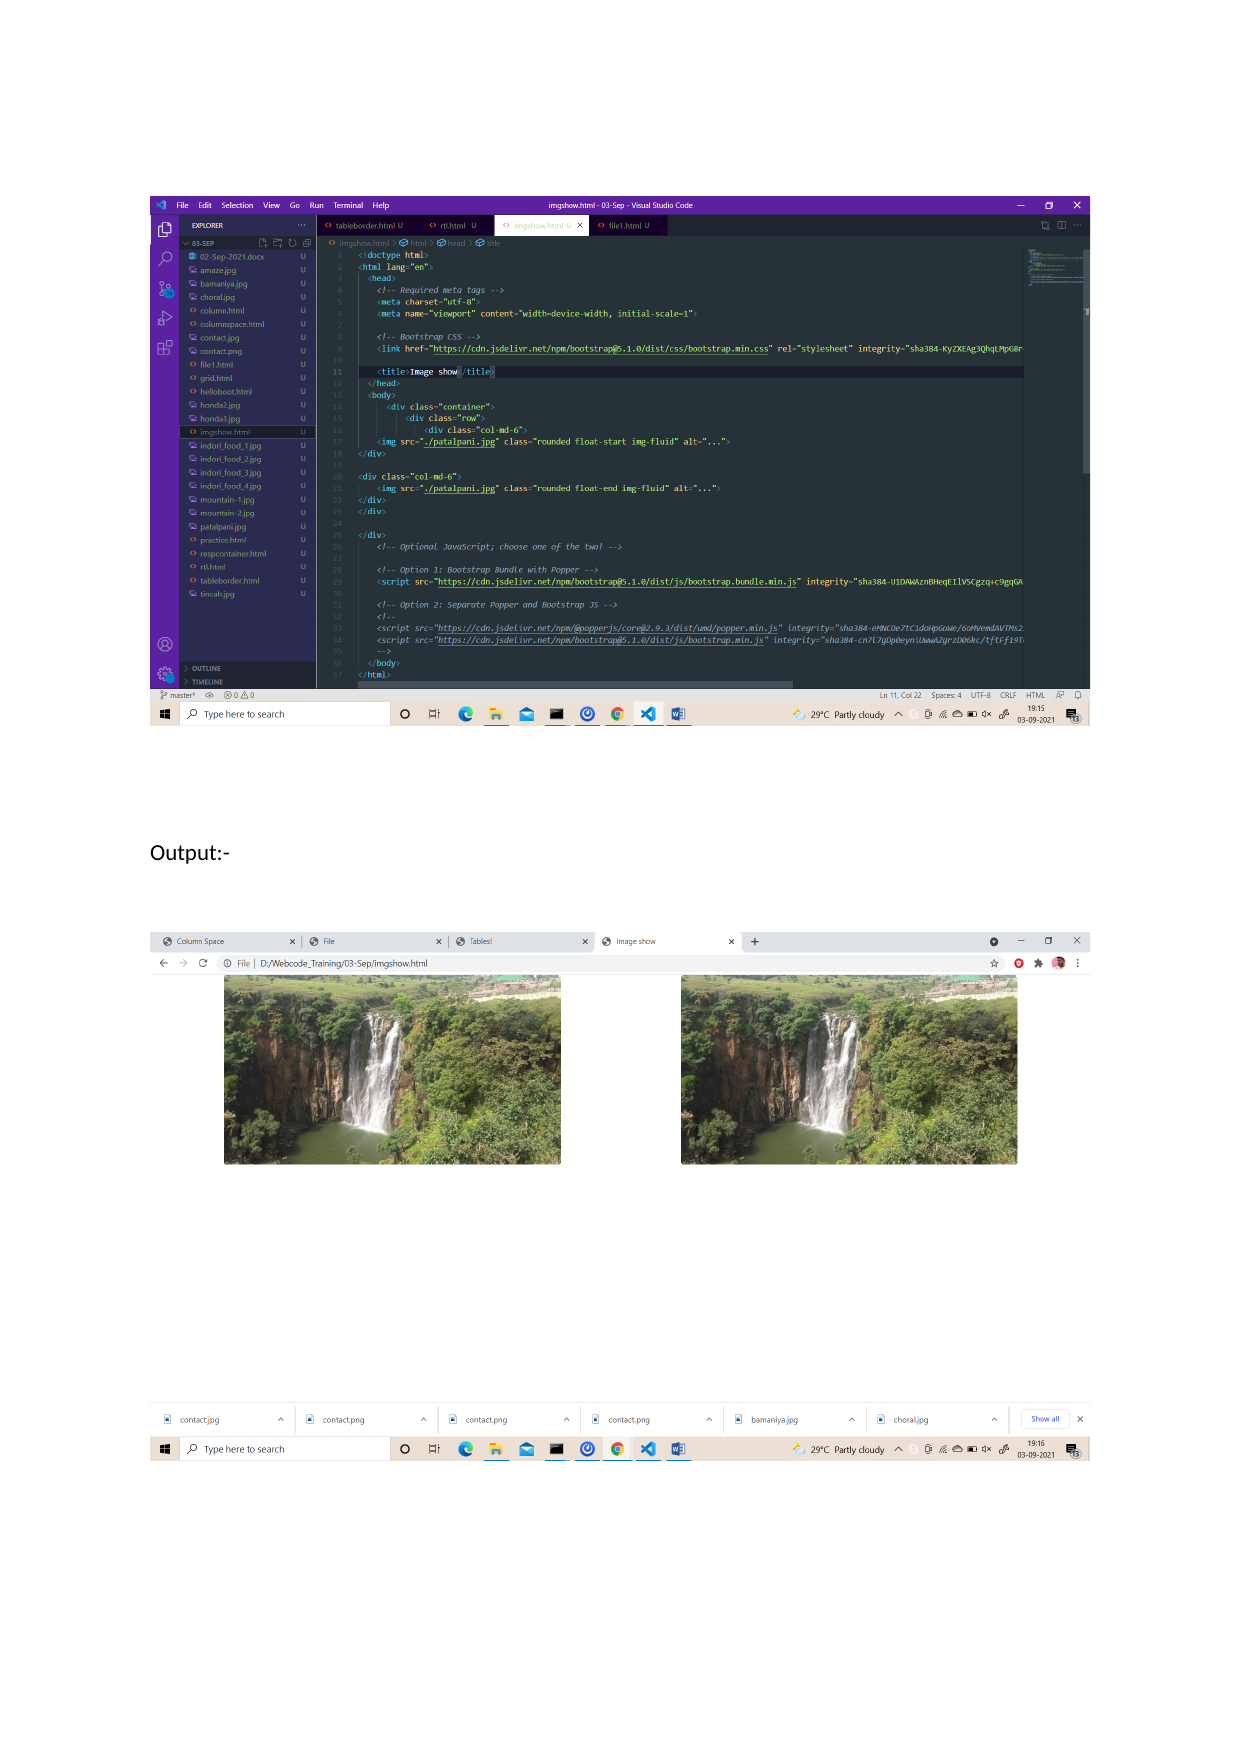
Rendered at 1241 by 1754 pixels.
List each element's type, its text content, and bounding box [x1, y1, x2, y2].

picture [150, 932, 1091, 1461]
text Output:- [150, 838, 1090, 866]
picture [150, 196, 1091, 726]
